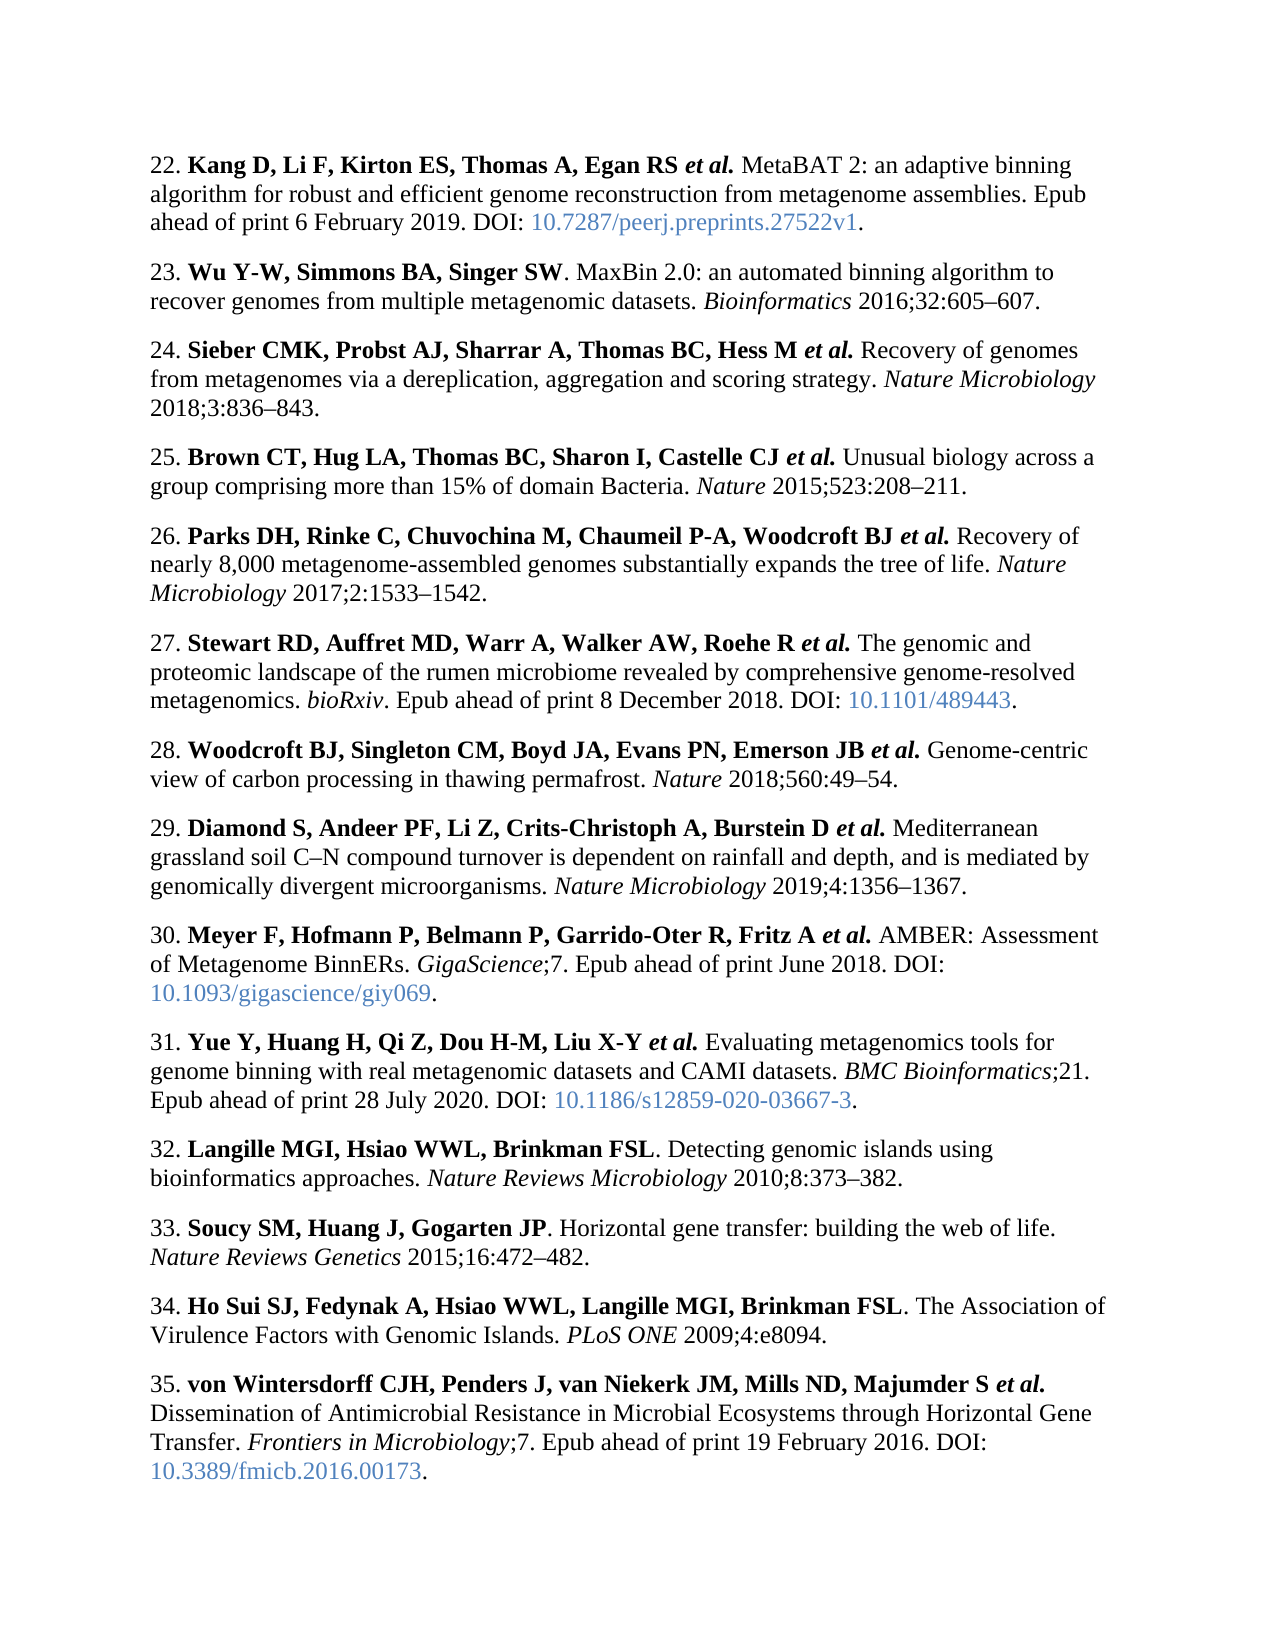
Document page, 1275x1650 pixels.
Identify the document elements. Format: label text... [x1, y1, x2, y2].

text 32. Langille MGI, Hsiao WWL, Brinkman FSL. Detecting genomic islands using bioinformatics approaches. Nature Reviews Microbiology 2010;8:373–382. [150, 1134, 1125, 1192]
text 29. Diamond S, Andeer PF, Li Z, Crits-Christoph A, Burstein D et al. Mediterranean grassland soil C–N compound turnover is dependent on rainfall and depth, and is mediated by genomically divergent microorganisms. Nature Microbiology 2019;4:1356–1367. [150, 813, 1125, 899]
text 31. Yue Y, Huang H, Qi Z, Dou H-M, Liu X-Y et al. Evaluating metagenomics tools for genome binning with real metagenomic datasets and CAMI datasets. BMC Bioinformatics;21. Epub ahead of print 28 July 2020. DOI: 10.1186/s12859-020-03667-3. [150, 1027, 1125, 1114]
text 28. Woodcroft BJ, Singleton CM, Boyd JA, Evans PN, Emerson JB et al. Genome-centric view of carbon processing in thawing permafrost. Nature 2018;560:49–54. [150, 735, 1125, 792]
text 26. Parks DH, Rinke C, Chuvochina M, Chaumeil P-A, Woodcroft BJ et al. Recovery of nearly 8,000 metagenome-assembled genomes substantially expands the tree of life. Nature Microbiology 2017;2:1533–1542. [150, 521, 1125, 607]
text 24. Sieber CMK, Probst AJ, Sharrar A, Thomas BC, Hess M et al. Recovery of genomes from metagenomes via a dereplication, aggregation and scoring strategy. Nature Microbiology 2018;3:836–843. [150, 335, 1125, 422]
text 25. Brown CT, Hug LA, Thomas BC, Sharon I, Castelle CJ et al. Unusual biology across a group comprising more than 15% of domain Bacteria. Nature 2015;523:208–211. [150, 442, 1125, 500]
text 30. Meyer F, Hofmann P, Belmann P, Garrido-Oter R, Fritz A et al. AMBER: Assessment of Metagenome BinnERs. GigaScience;7. Epub ahead of print June 2018. DOI: 10.1093/gigascience/giy069. [150, 920, 1125, 1007]
text 27. Stewart RD, Auffret MD, Warr A, Walker AW, Roehe R et al. The genomic and proteomic landscape of the rumen microbiome revealed by comprehensive genome-resolved metagenomics. bioRxiv. Epub ahead of print 8 December 2018. DOI: 10.1101/489443. [150, 628, 1125, 714]
text 35. von Wintersdorff CJH, Penders J, van Niekerk JM, Mills ND, Majumder S et al. Dissemination of Antimicrobial Resistance in Microbial Ecosystems through Horizontal Gene Transfer. Frontiers in Microbiology;7. Epub ahead of print 19 February 2016. DOI: 10.3389/fmicb.2016.00173. [150, 1369, 1125, 1484]
text 33. Soucy SM, Huang J, Gogarten JP. Horizontal gene transfer: building the web of life. Nature Reviews Genetics 2015;16:472–482. [150, 1213, 1125, 1270]
text 34. Ho Sui SJ, Fedynak A, Hsiao WWL, Langille MGI, Brinkman FSL. The Association of Virulence Factors with Genomic Islands. PLoS ONE 2009;4:e8094. [150, 1291, 1125, 1349]
text 22. Kang D, Li F, Kirton ES, Thomas A, Egan RS et al. MetaBAT 2: an adaptive binning algorithm for robust and efficient genome reconstruction from metagenome assemblies. Epub ahead of print 6 February 2019. DOI: 10.7287/peerj.preprints.27522v1. [150, 150, 1125, 236]
text 23. Wu Y-W, Simmons BA, Singer SW. MaxBin 2.0: an automated binning algorithm to recover genomes from multiple metagenomic datasets. Bioinformatics 2016;32:605–607. [150, 257, 1125, 314]
